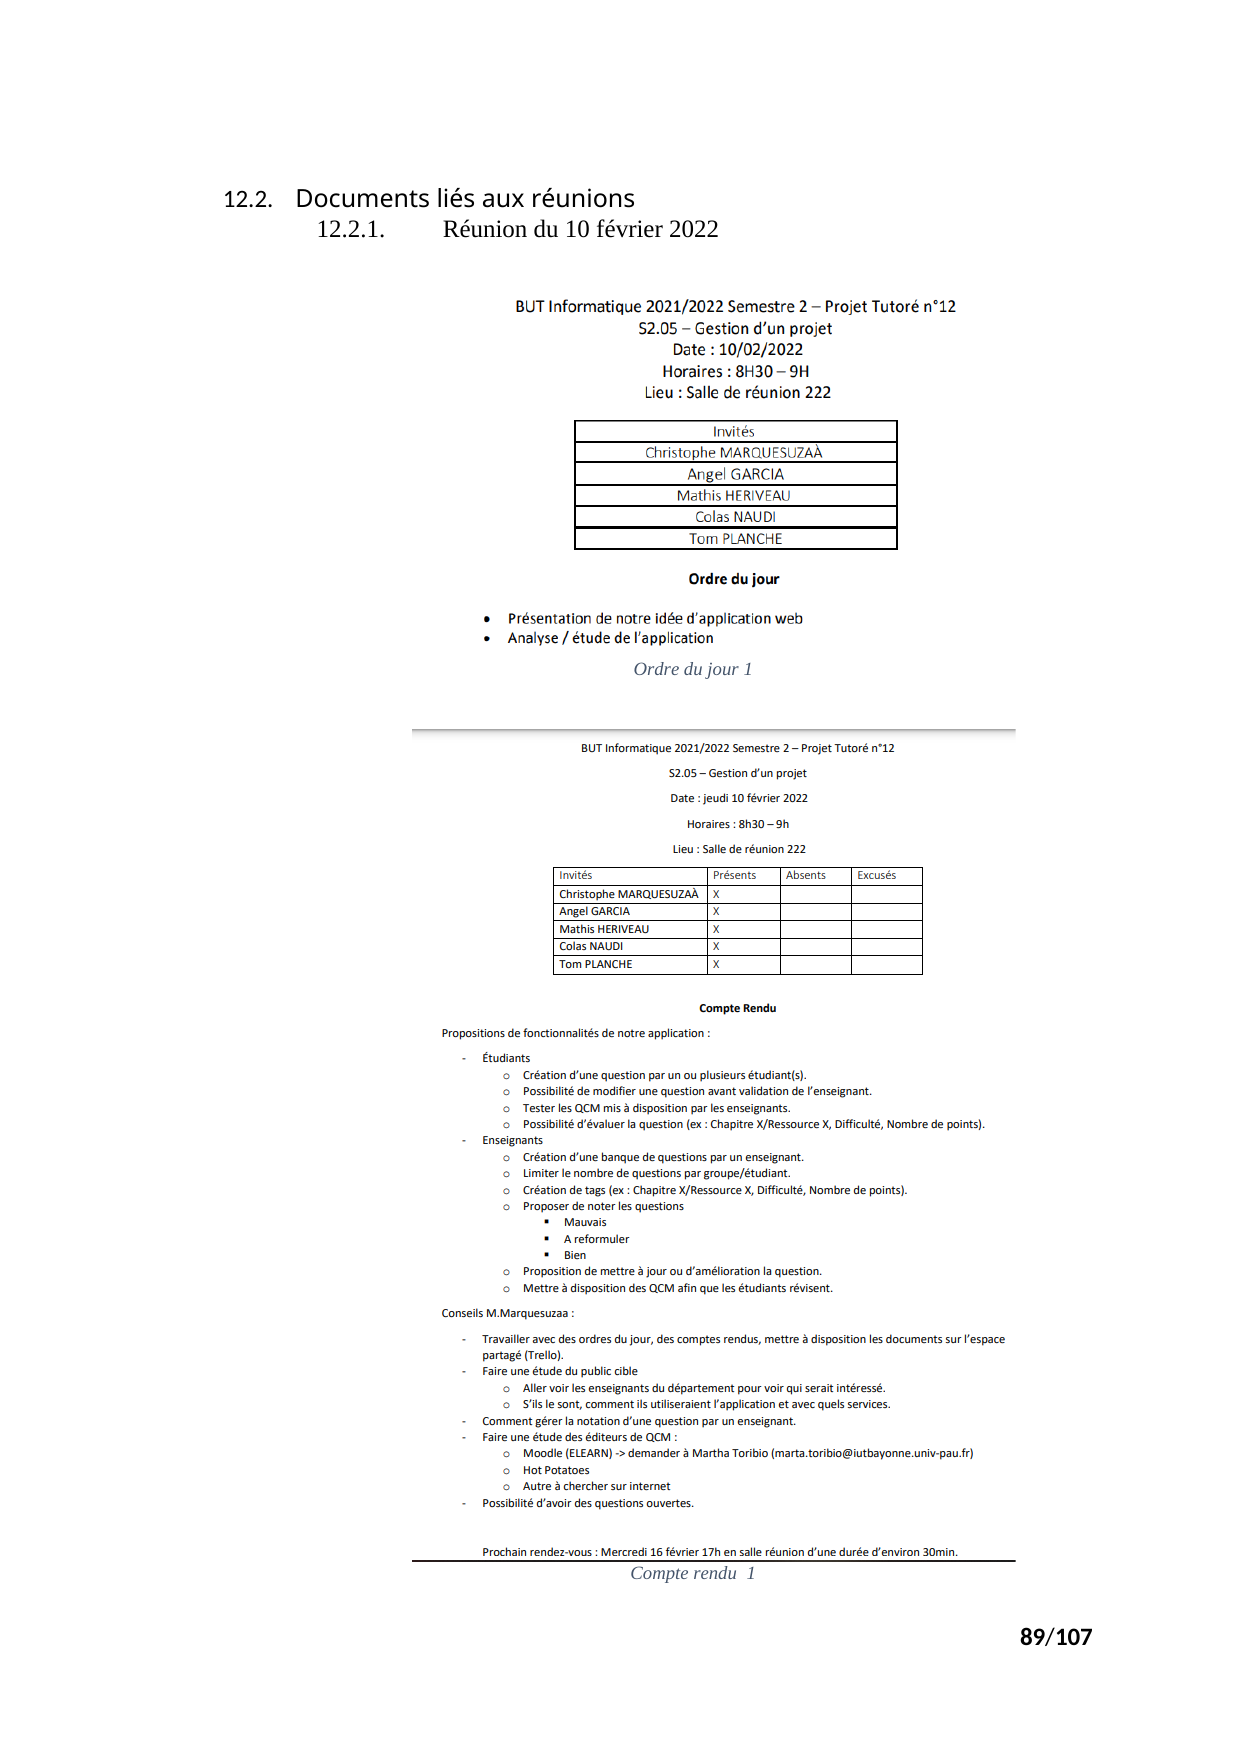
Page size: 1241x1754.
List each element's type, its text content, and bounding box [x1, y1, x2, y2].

list Réunion du 10 février 2022 [316, 214, 1093, 243]
text Compte rendu 1 [221, 1562, 1093, 1583]
picture [412, 729, 1016, 1562]
text Ordre du jour 1 [221, 658, 1093, 680]
picture [407, 272, 1020, 659]
subtitle Documents liés aux réunions [223, 181, 1093, 214]
